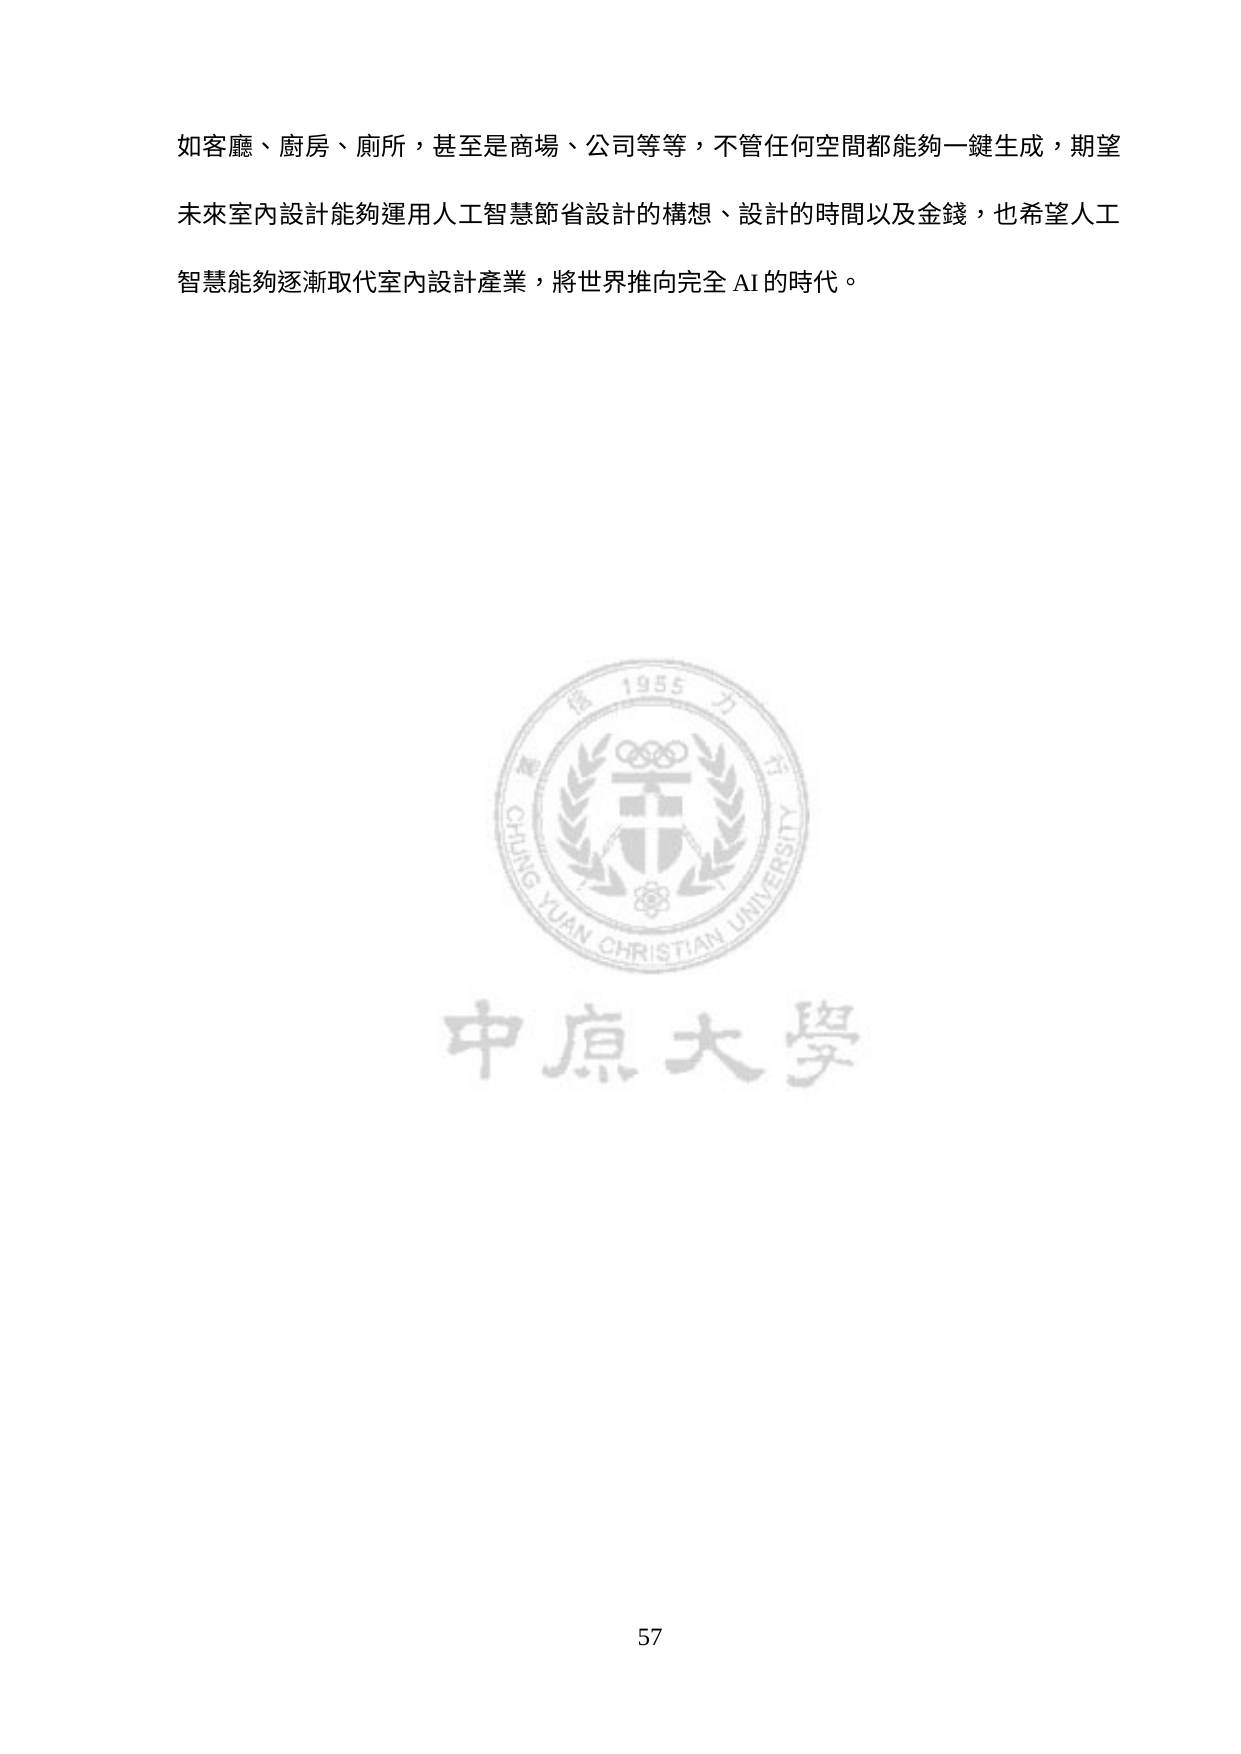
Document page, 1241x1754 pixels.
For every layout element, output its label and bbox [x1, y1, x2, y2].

picture [420, 640, 879, 1100]
text [177, 122, 1122, 303]
